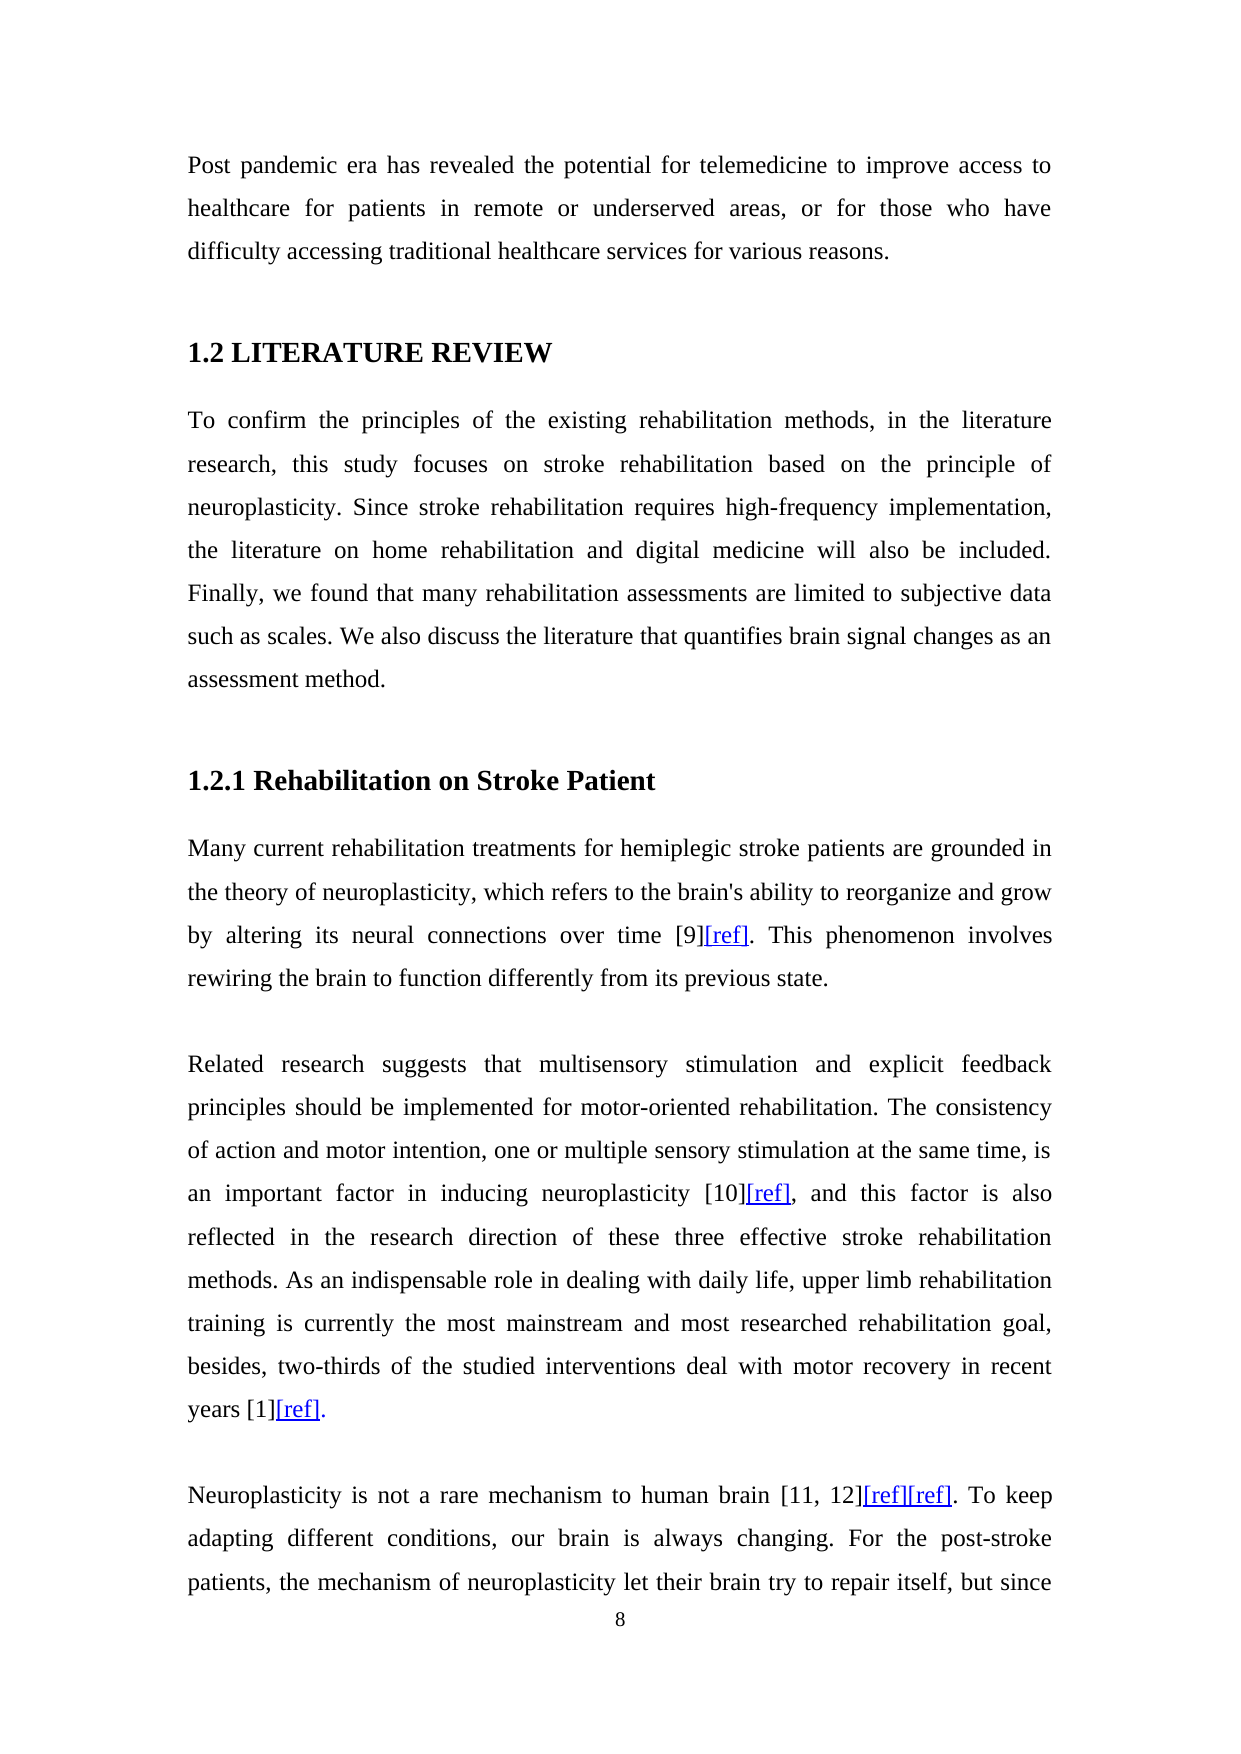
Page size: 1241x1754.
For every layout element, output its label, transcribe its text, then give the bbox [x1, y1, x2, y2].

list To confirm the principles of the existing rehabilitation methods, in the literature research, this study focuses on stroke rehabilitation based on the principle of neuroplasticity. Since stroke rehabilitation requires high-frequency implementation, the literature on home rehabilitation and digital medicine will also be included. Finally, we found that many rehabilitation assessments are limited to subjective data such as scales. We also discuss the literature that quantifies brain signal changes as an assessment method. [187, 406, 1053, 693]
text Related research suggests that multisensory stimulation and explicit feedback principles should be implemented for motor-oriented rehabilitation. The consistency of action and motor intention, one or multiple sensory stimulation at the same time, is an important factor in inducing neuroplasticity [10][ref], and this factor is also reflected in the research direction of these three effective stroke rehabilitation methods. As an indispensable role in dealing with daily life, upper limb rehabilitation training is currently the most mainstream and most researched rehabilitation goal, besides, two-thirds of the studied interventions deal with motor recovery in recent years [1][ref]. [187, 1049, 1053, 1423]
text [187, 1480, 1053, 1595]
text Many current rehabilitation treatments for hemiplegic stroke patients are grounded in the theory of neuroplasticity, which refers to the brain's ability to reorganize and grow by altering its neural connections over time [9][ref]. This phenomenon involves rewiring the brain to function differently from its previous state. [187, 833, 1053, 992]
text Post pandemic era has revealed the potential for telemedicine to improve access to healthcare for patients in remote or underserved areas, or for those who have difficulty accessing traditional healthcare services for various reasons. [187, 150, 1053, 265]
subtitle 1.2.1 Rehabilitation on Stroke Patient [187, 763, 1053, 797]
subtitle 1.2 LITERATURE REVIEW [187, 335, 1053, 368]
